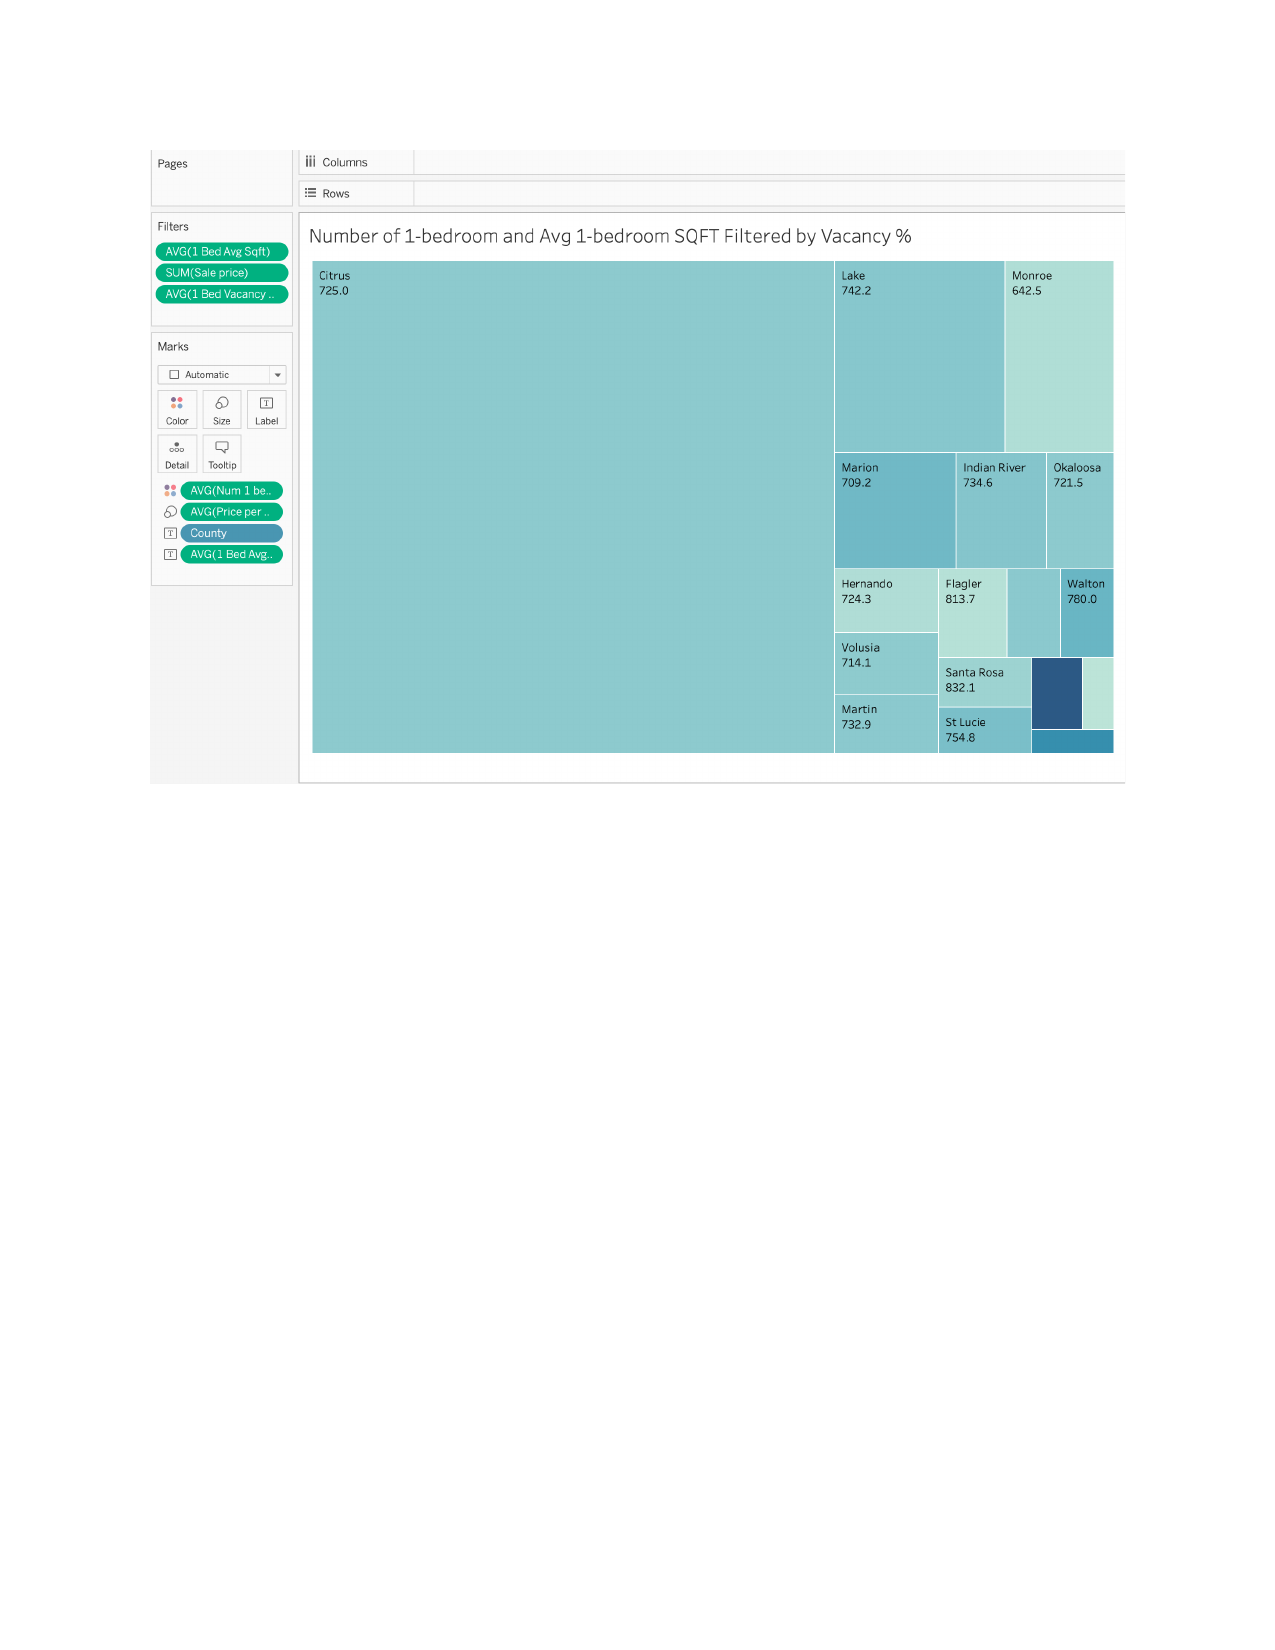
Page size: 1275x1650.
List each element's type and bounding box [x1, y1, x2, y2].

picture [150, 150, 1125, 784]
